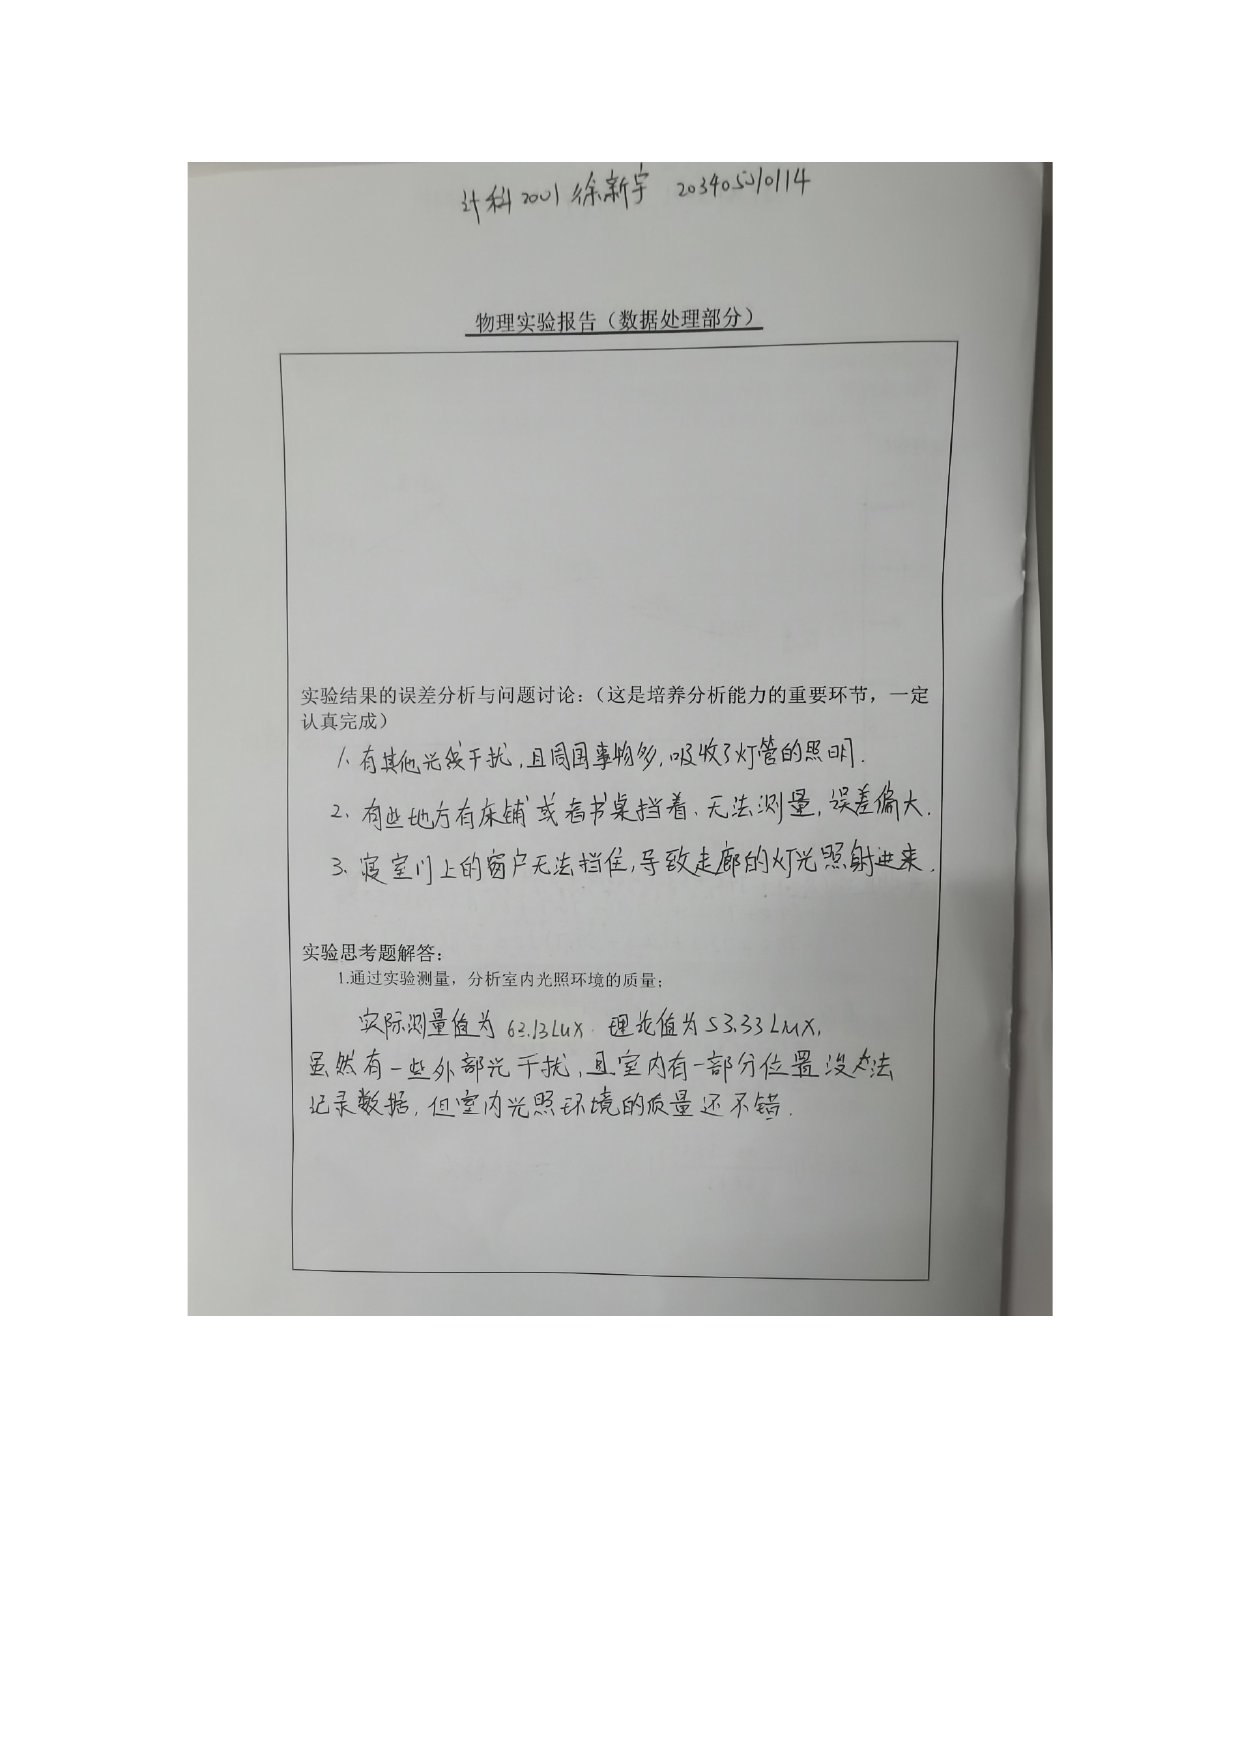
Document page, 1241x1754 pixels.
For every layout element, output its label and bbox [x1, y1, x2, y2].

picture [187, 162, 1053, 1316]
